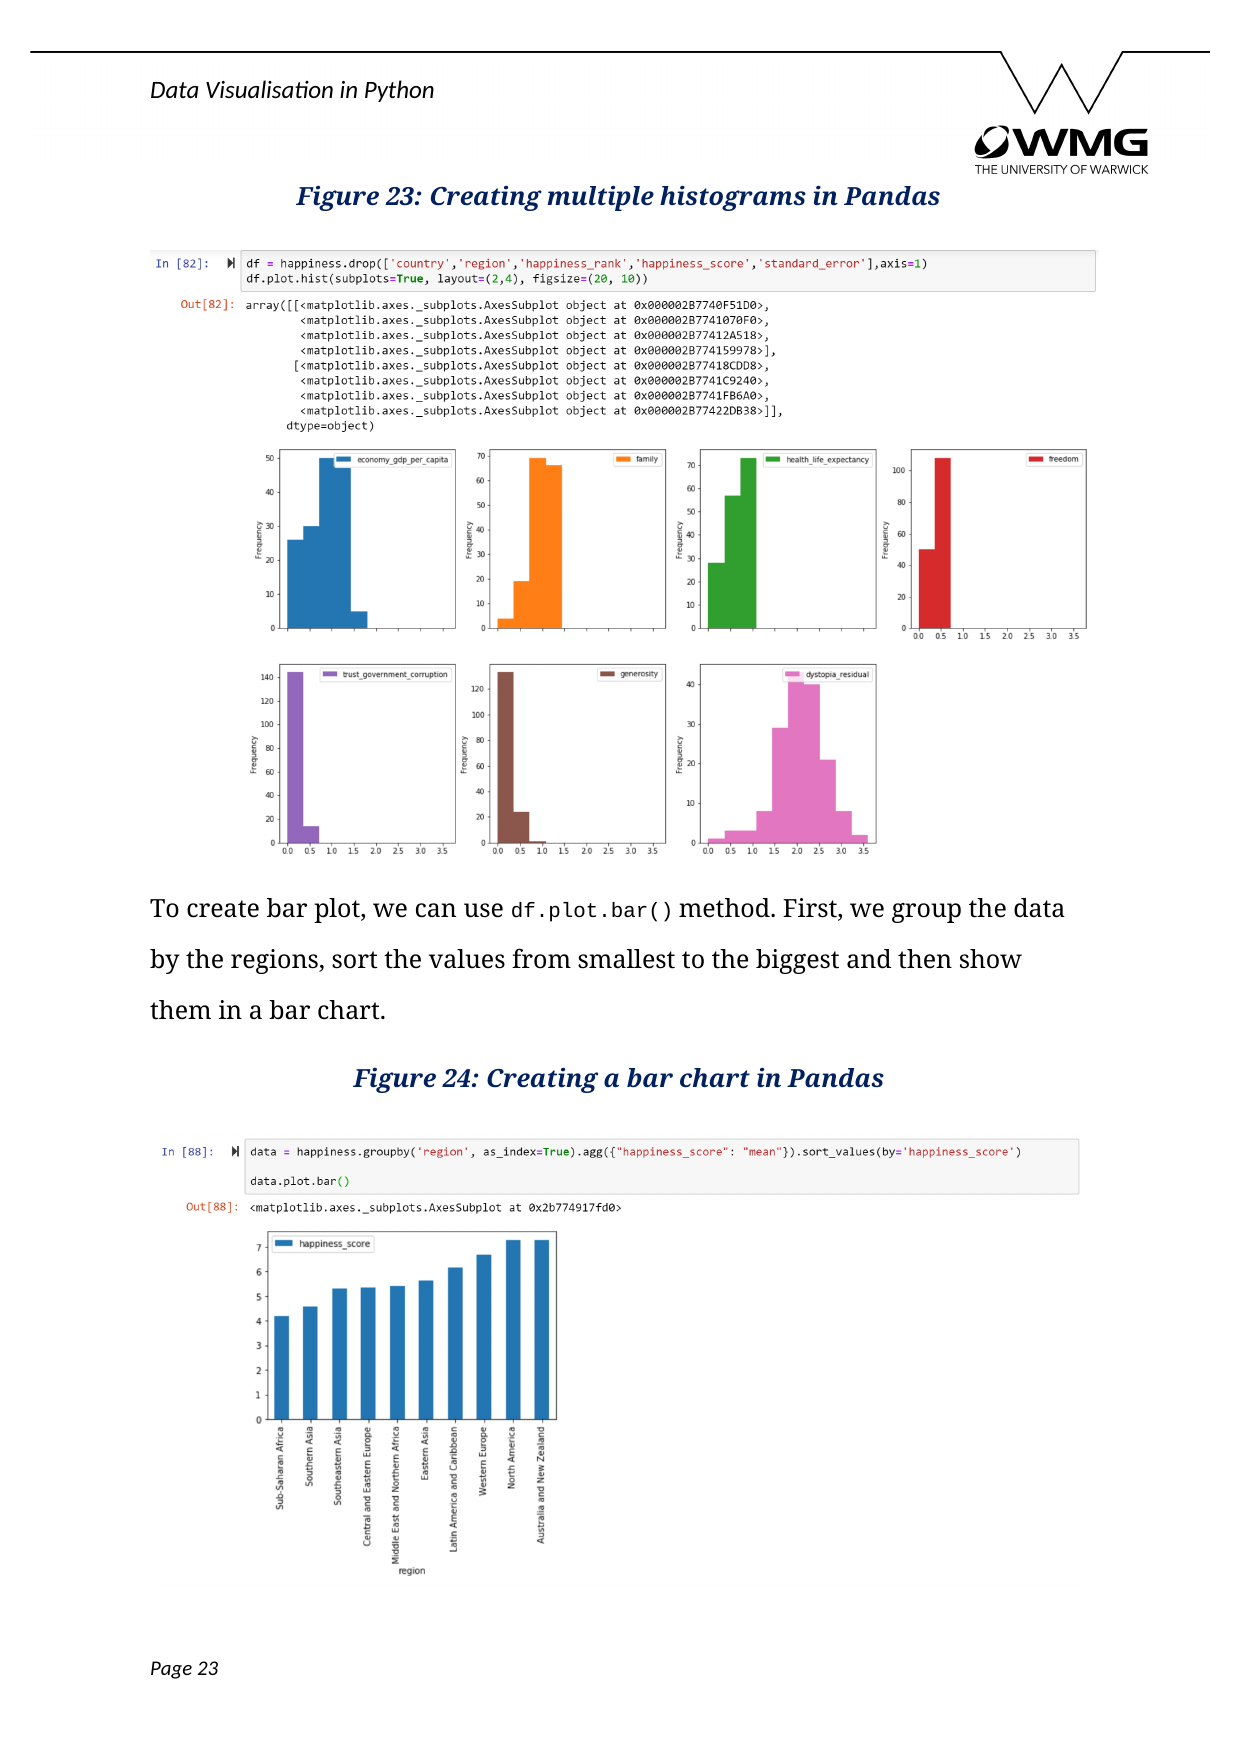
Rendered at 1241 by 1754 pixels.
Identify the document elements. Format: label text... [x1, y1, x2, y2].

picture [150, 250, 1100, 859]
picture [154, 1132, 1086, 1588]
picture [30, 51, 1210, 174]
text To create bar plot, we can use df.plot.bar() method. First, we group the data by the regions, sort the values from smallest to the biggest and then show them in a bar chart. [150, 891, 1090, 1027]
